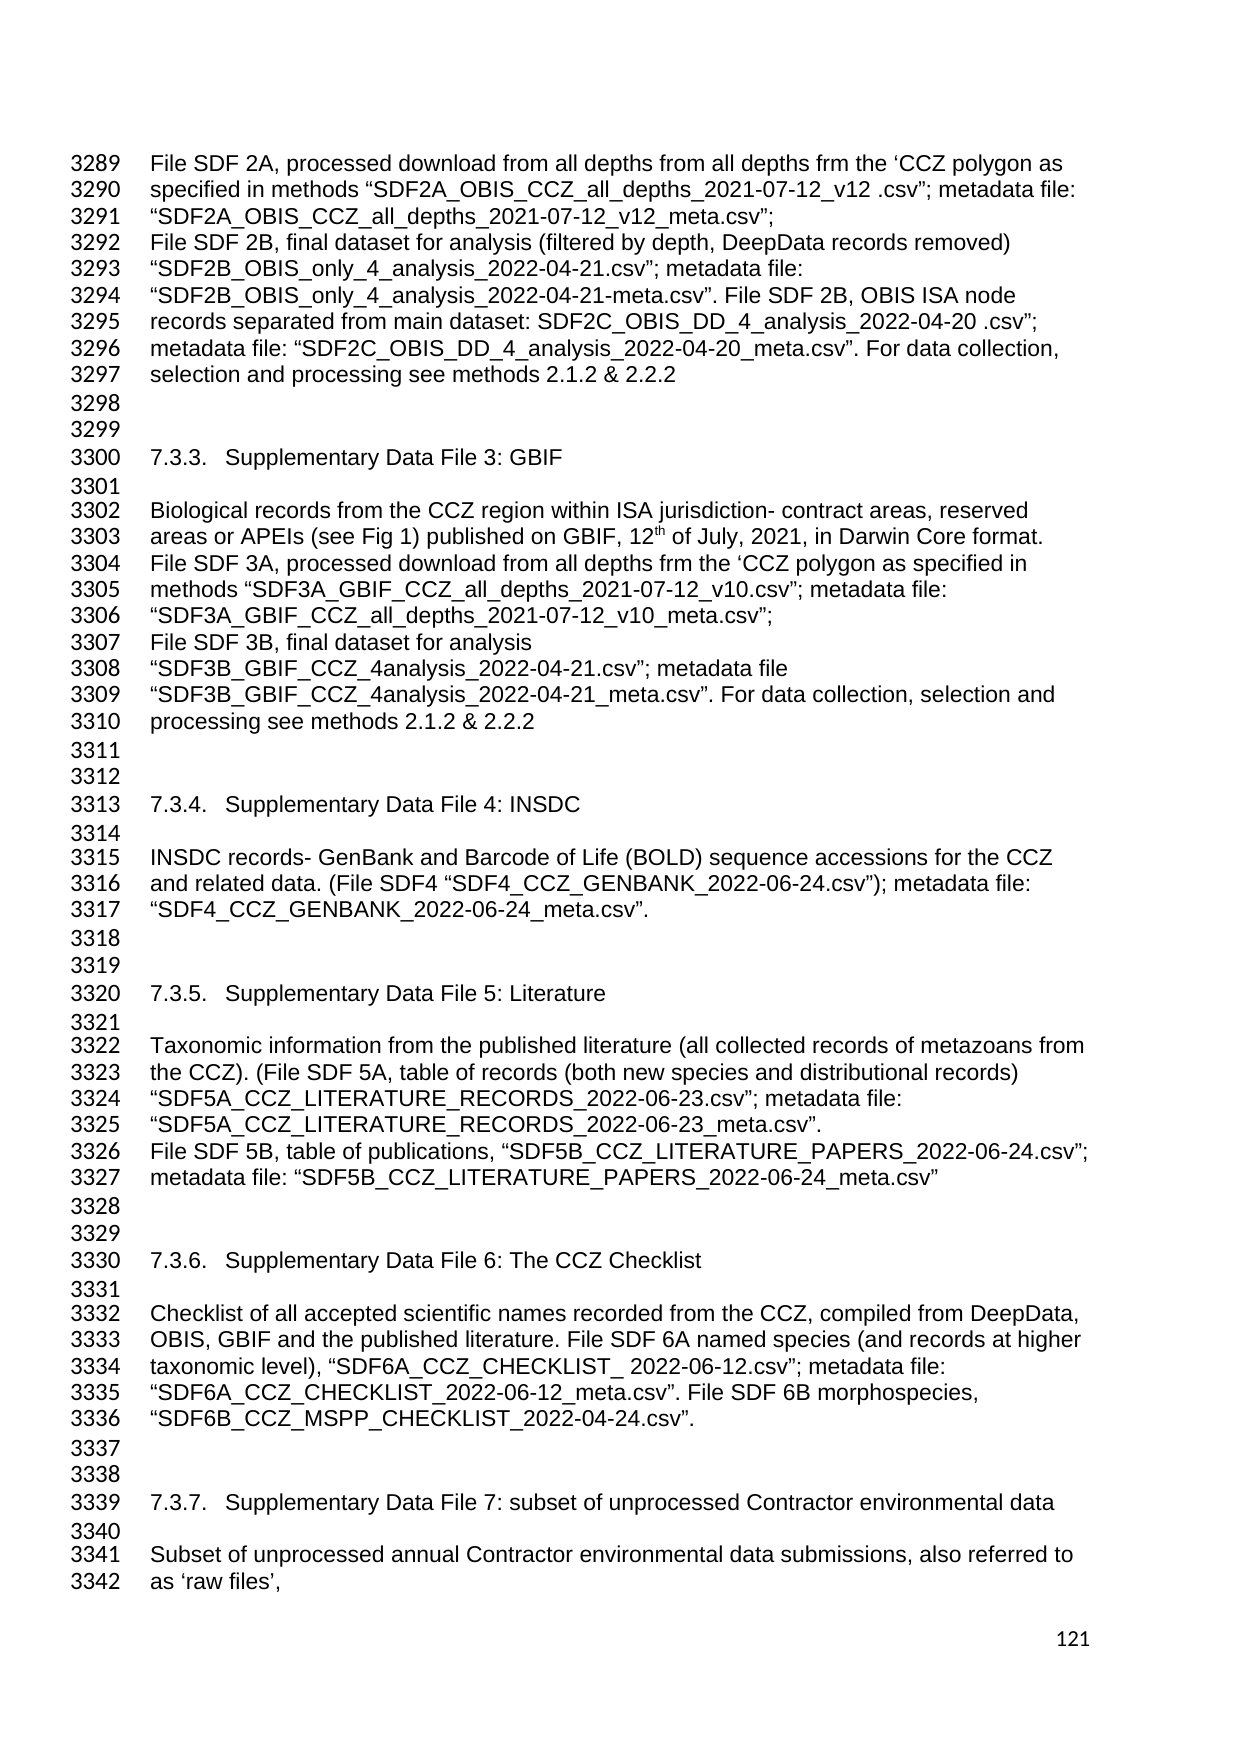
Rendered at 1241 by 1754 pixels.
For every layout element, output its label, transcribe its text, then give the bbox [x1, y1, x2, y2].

text File SDF 3B, final dataset for analysis [150, 628, 1090, 655]
subtitle Supplementary Data File 7: subset of unprocessed Contractor environmental data [150, 1488, 1090, 1515]
text Subset of unprocessed annual Contractor environmental data submissions, also referred to as ‘raw files’, [150, 1541, 1090, 1594]
text Taxonomic information from the published literature (all collected records of metazoans from the CCZ). (File SDF 5A, table of records (both new species and distributional records) “SDF5A_CCZ_LITERATURE_RECORDS_2022-06-23.csv”; metadata file: “SDF5A_CCZ_LITERATURE_RECORDS_2022-06-23_meta.csv”. [150, 1032, 1090, 1138]
text Checklist of all accepted scientific names recorded from the CCZ, compiled from DeepData, OBIS, GBIF and the published literature. File SDF 6A named species (and records at higher taxonomic level), “SDF6A_CCZ_CHECKLIST_ 2022-06-12.csv”; metadata file: “SDF6A_CCZ_CHECKLIST_2022-06-12_meta.csv”. File SDF 6B morphospecies, “SDF6B_CCZ_MSPP_CHECKLIST_2022-04-24.csv”. [150, 1300, 1090, 1432]
text Biological records from the CCZ region within ISA jurisdiction- contract areas, reserved areas or APEIs (see Fig 1) published on GBIF, 12th of July, 2021, in Darwin Core format. [150, 497, 1090, 549]
subtitle Supplementary Data File 5: Literature [150, 979, 1090, 1006]
text File SDF 2B, final dataset for analysis (filtered by depth, DeepData records removed) “SDF2B_OBIS_only_4_analysis_2022-04-21.csv”; metadata file: “SDF2B_OBIS_only_4_analysis_2022-04-21-meta.csv”. File SDF 2B, OBIS ISA node records separated from main dataset: SDF2C_OBIS_DD_4_analysis_2022-04-20 .csv”; metadata file: “SDF2C_OBIS_DD_4_analysis_2022-04-20_meta.csv”. For data collection, selection and processing see methods 2.1.2 & 2.2.2 [150, 229, 1090, 387]
text File SDF 5B, table of publications, “SDF5B_CCZ_LITERATURE_PAPERS_2022-06-24.csv”; metadata file: “SDF5B_CCZ_LITERATURE_PAPERS_2022-06-24_meta.csv” [150, 1138, 1090, 1190]
text INSDC records- GenBank and Barcode of Life (BOLD) sequence accessions for the CCZ and related data. (File SDF4 “SDF4_CCZ_GENBANK_2022-06-24.csv”); metadata file: “SDF4_CCZ_GENBANK_2022-06-24_meta.csv”. [150, 843, 1090, 923]
subtitle Supplementary Data File 4: INSDC [150, 791, 1090, 817]
text File SDF 2A, processed download from all depths from all depths frm the ‘CCZ polygon as specified in methods “SDF2A_OBIS_CCZ_all_depths_2021-07-12_v12 .csv”; metadata file: “SDF2A_OBIS_CCZ_all_depths_2021-07-12_v12_meta.csv”; [150, 150, 1090, 229]
text File SDF 3A, processed download from all depths frm the ‘CCZ polygon as specified in methods “SDF3A_GBIF_CCZ_all_depths_2021-07-12_v10.csv”; metadata file: “SDF3A_GBIF_CCZ_all_depths_2021-07-12_v10_meta.csv”; [150, 549, 1090, 628]
subtitle Supplementary Data File 6: The CCZ Checklist [150, 1247, 1090, 1273]
subtitle Supplementary Data File 3: GBIF [150, 444, 1090, 470]
text “SDF3B_GBIF_CCZ_4analysis_2022-04-21.csv”; metadata file “SDF3B_GBIF_CCZ_4analysis_2022-04-21_meta.csv”. For data collection, selection and processing see methods 2.1.2 & 2.2.2 [150, 655, 1090, 734]
